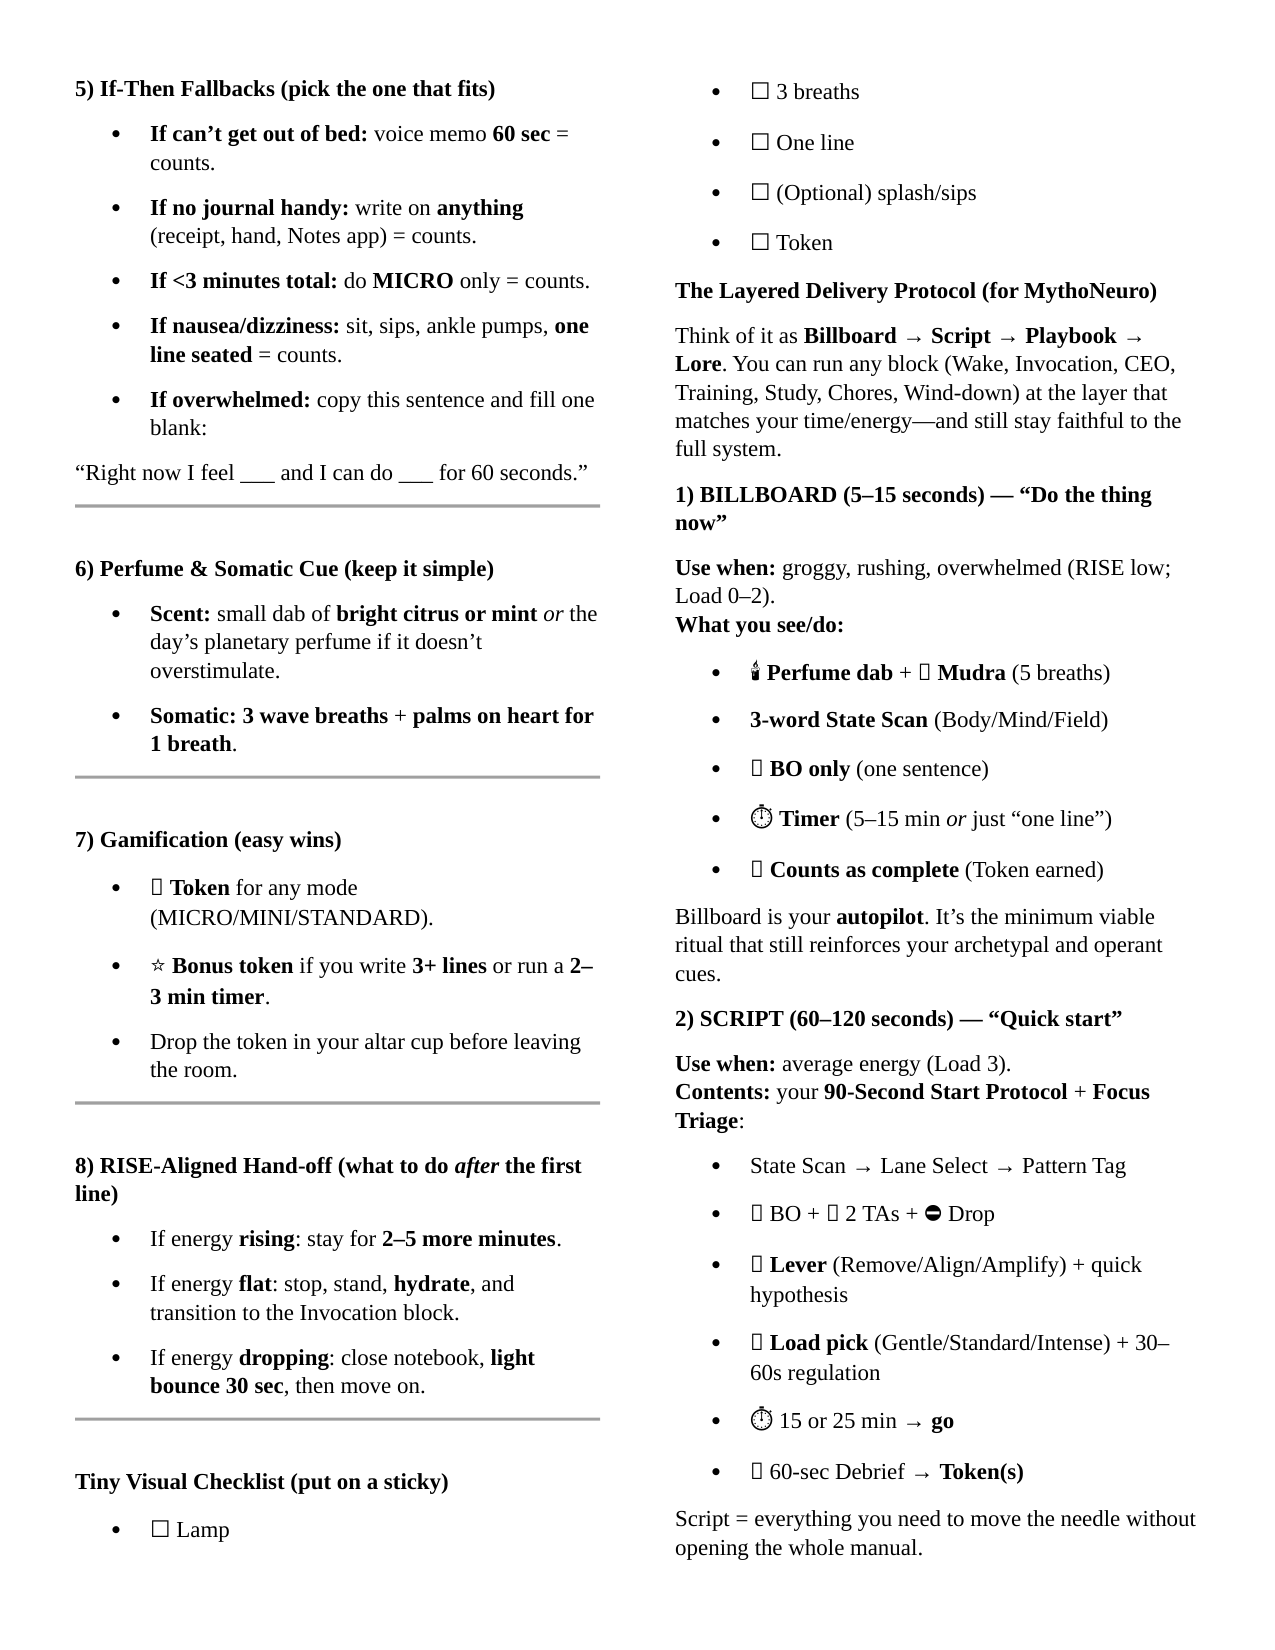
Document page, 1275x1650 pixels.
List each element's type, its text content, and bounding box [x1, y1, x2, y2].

list 🎯 BO + 🔹 2 TAs + ⛔ Drop [712, 1197, 1200, 1228]
list Scent: small dab of bright citrus or mint or the day’s planetary perfume if it doesn’t overstimulate. [112, 600, 600, 683]
text 1) BILLBOARD (5–15 seconds) — “Do the thing now” [675, 481, 1200, 535]
list If energy flat: stop, stand, hydrate, and transition to the Invocation block. [112, 1271, 600, 1325]
text 7) Gamification (easy wins) [75, 826, 600, 852]
text The Layered Delivery Protocol (for MythoNeuro) [675, 277, 1200, 303]
list ☐ (Optional) splash/sips [712, 176, 1200, 207]
text 5) If-Then Fallbacks (pick the one that fits) [75, 75, 600, 101]
list If overwhelmed: copy this sentence and fill one blank: [112, 386, 600, 441]
list 🔧 Lever (Remove/Align/Amplify) + quick hypothesis [712, 1247, 1200, 1307]
text Use when: groggy, rushing, overwhelmed (RISE low; Load 0–2). What you see/do: [675, 554, 1200, 637]
list ⏱ Timer (5–15 min or just “one line”) [712, 802, 1200, 833]
list 🔋 Load pick (Gentle/Standard/Intense) + 30–60s regulation [712, 1326, 1200, 1386]
list If nausea/dizziness: sit, sips, ankle pumps, one line seated = counts. [112, 312, 600, 367]
text Billboard is your autopilot. It’s the minimum viable ritual that still reinforces your archetypal and operant cues. [675, 903, 1200, 986]
list ⭐ Bonus token if you write 3+ lines or run a 2–3 min timer. [112, 949, 600, 1009]
text Think of it as Billboard → Script → Playbook → Lore. You can run any block (Wake, Invocation, CEO, Training, Study, Chores, Wind-down) at the layer that matches your time/energy—and still stay faithful to the full system. [675, 322, 1200, 462]
text 2) SCRIPT (60–120 seconds) — “Quick start” [675, 1005, 1200, 1031]
text 6) Perfume & Somatic Cue (keep it simple) [75, 555, 600, 581]
list ☐ Token [712, 226, 1200, 257]
list ☐ 3 breaths [712, 75, 1200, 106]
list 🎯 BO only (one sentence) [712, 752, 1200, 783]
list ✅ Token for any mode (MICRO/MINI/STANDARD). [112, 871, 600, 931]
list If energy rising: stay for 2–5 more minutes. [112, 1225, 600, 1252]
list ☐ One line [712, 125, 1200, 157]
list If can’t get out of bed: voice memo 60 sec = counts. [112, 120, 600, 175]
list ✅ Counts as complete (Token earned) [712, 852, 1200, 884]
list 🕯 Perfume dab + 🤲 Mudra (5 breaths) [712, 656, 1200, 687]
list Drop the token in your altar cup before leaving the room. [112, 1028, 600, 1083]
list ⏱ 15 or 25 min → go [712, 1404, 1200, 1436]
list Somatic: 3 wave breaths + palms on heart for 1 breath. [112, 702, 600, 757]
list 🌀 60-sec Debrief → Token(s) [712, 1455, 1200, 1486]
list ☐ Lamp [112, 1513, 600, 1544]
text Tiny Visual Checklist (put on a sticky) [75, 1468, 600, 1494]
list If no journal handy: write on anything (receipt, hand, Notes app) = counts. [112, 194, 600, 248]
list If <3 minutes total: do MICRO only = counts. [112, 267, 600, 293]
list If energy dropping: close notebook, light bounce 30 sec, then move on. [112, 1344, 600, 1399]
text 8) RISE-Aligned Hand-off (what to do after the first line) [75, 1152, 600, 1207]
text Script = everything you need to move the needle without opening the whole manual. [675, 1505, 1200, 1560]
list State Scan → Lane Select → Pattern Tag [712, 1152, 1200, 1178]
list 3-word State Scan (Body/Mind/Field) [712, 707, 1200, 733]
text “Right now I feel ___ and I can do ___ for 60 seconds.” [75, 459, 600, 486]
text Use when: average energy (Load 3). Contents: your 90-Second Start Protocol + Focus Triage: [675, 1050, 1200, 1133]
